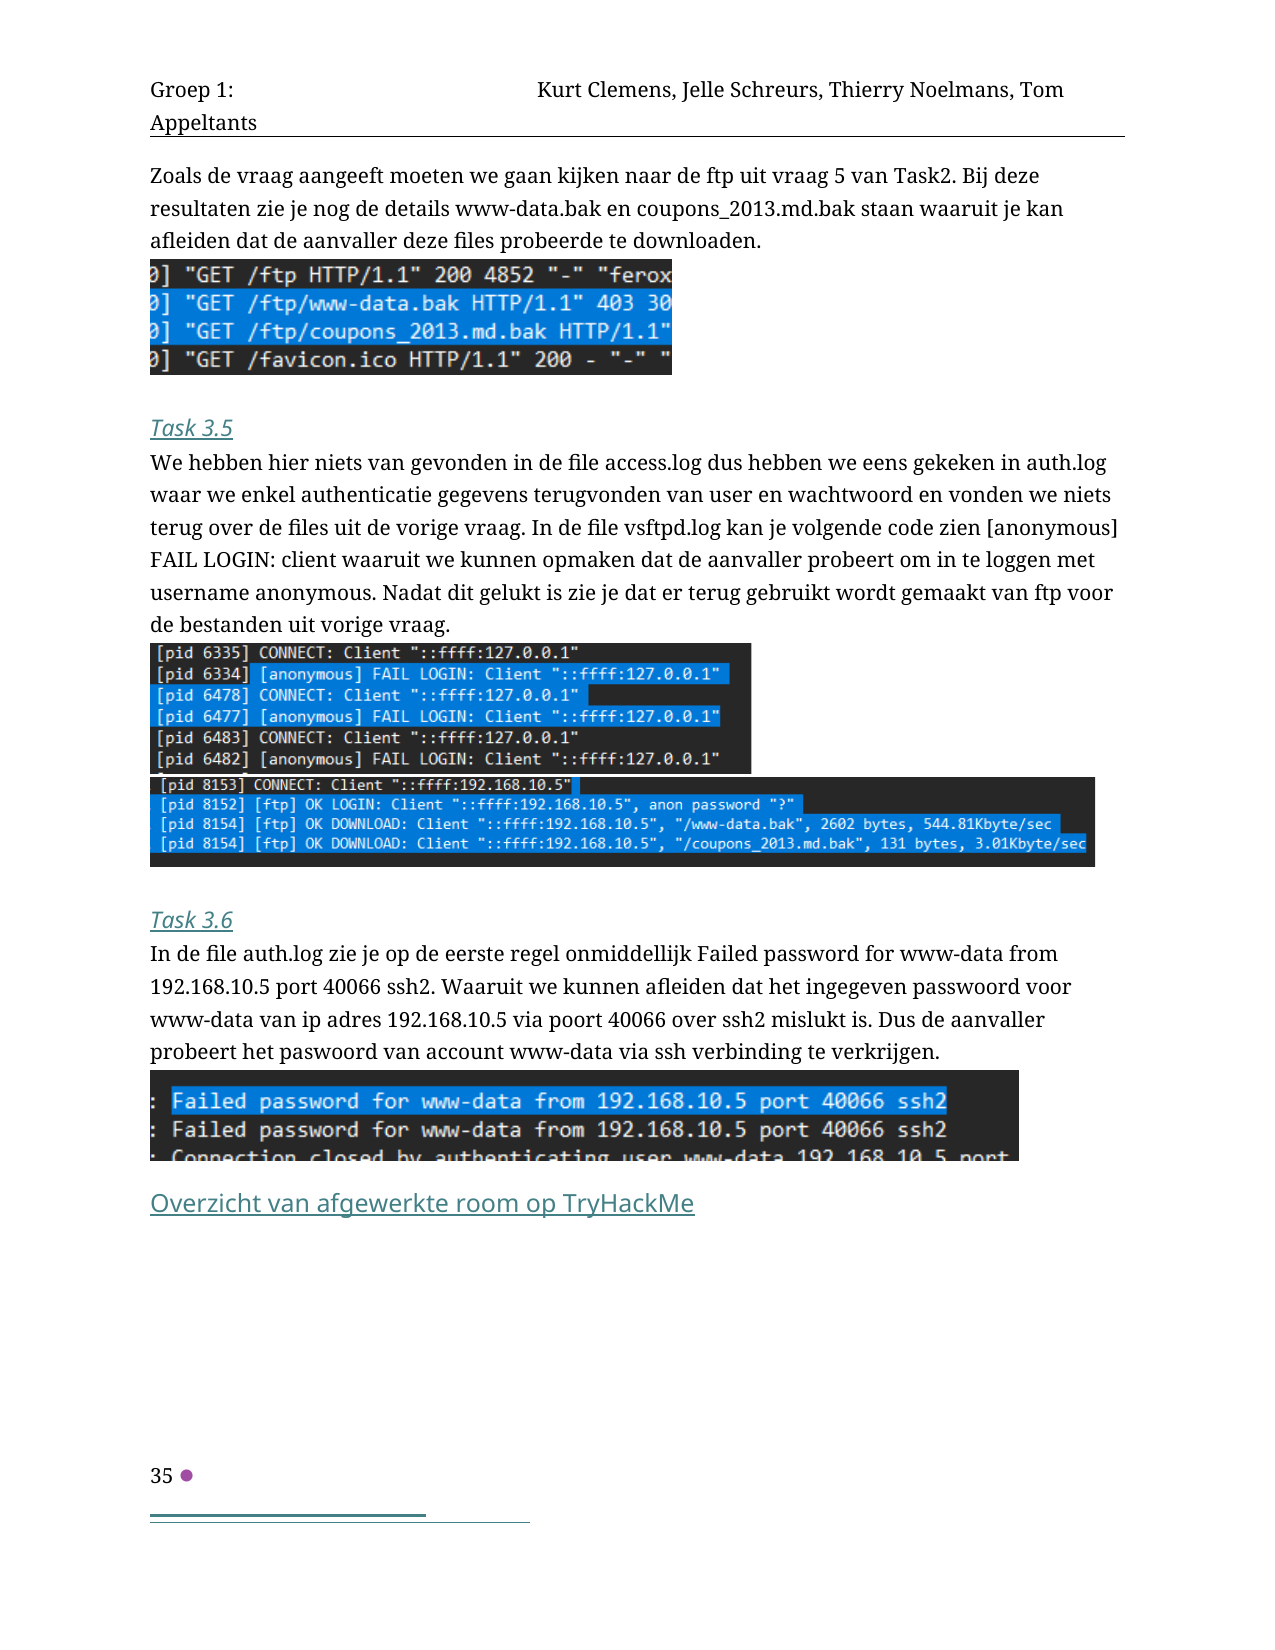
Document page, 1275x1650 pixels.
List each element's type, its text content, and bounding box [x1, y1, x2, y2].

text We hebben hier niets van gevonden in de file access.log dus hebben we eens gekeken in auth.log waar we enkel authenticatie gegevens terugvonden van user en wachtwoord en vonden we niets terug over de files uit de vorige vraag. In de file vsftpd.log kan je volgende code zien [anonymous] FAIL LOGIN: client waaruit we kunnen opmaken dat de aanvaller probeert om in te loggen met username anonymous. Nadat dit gelukt is zie je dat er terug gebruikt wordt gemaakt van ftp voor de bestanden uit vorige vraag. [150, 448, 1125, 639]
picture [150, 643, 752, 774]
subtitle Task 3.5 [150, 412, 1125, 443]
text Zoals de vraag aangeeft moeten we gaan kijken naar de ftp uit vraag 5 van Task2. Bij deze resultaten zie je nog de details www-data.bak en coupons_2013.md.bak staan waaruit je kan afleiden dat de aanvaller deze files probeerde te downloaden. [150, 161, 1125, 255]
picture [150, 1070, 1019, 1161]
picture [150, 777, 1096, 867]
text In de file auth.log zie je op de eerste regel onmiddellijk Failed password for www-data from 192.168.10.5 port 40066 ssh2. Waaruit we kunnen afleiden dat het ingegeven passwoord voor www-data van ip adres 192.168.10.5 via poort 40066 over ssh2 mislukt is. Dus de aanvaller probeert het paswoord van account www-data via ssh verbinding te verkrijgen. [150, 939, 1125, 1066]
picture [150, 259, 672, 375]
subtitle Overzicht van afgewerkte room op TryHackMe [150, 1186, 1125, 1219]
subtitle Task 3.6 [150, 903, 1125, 935]
